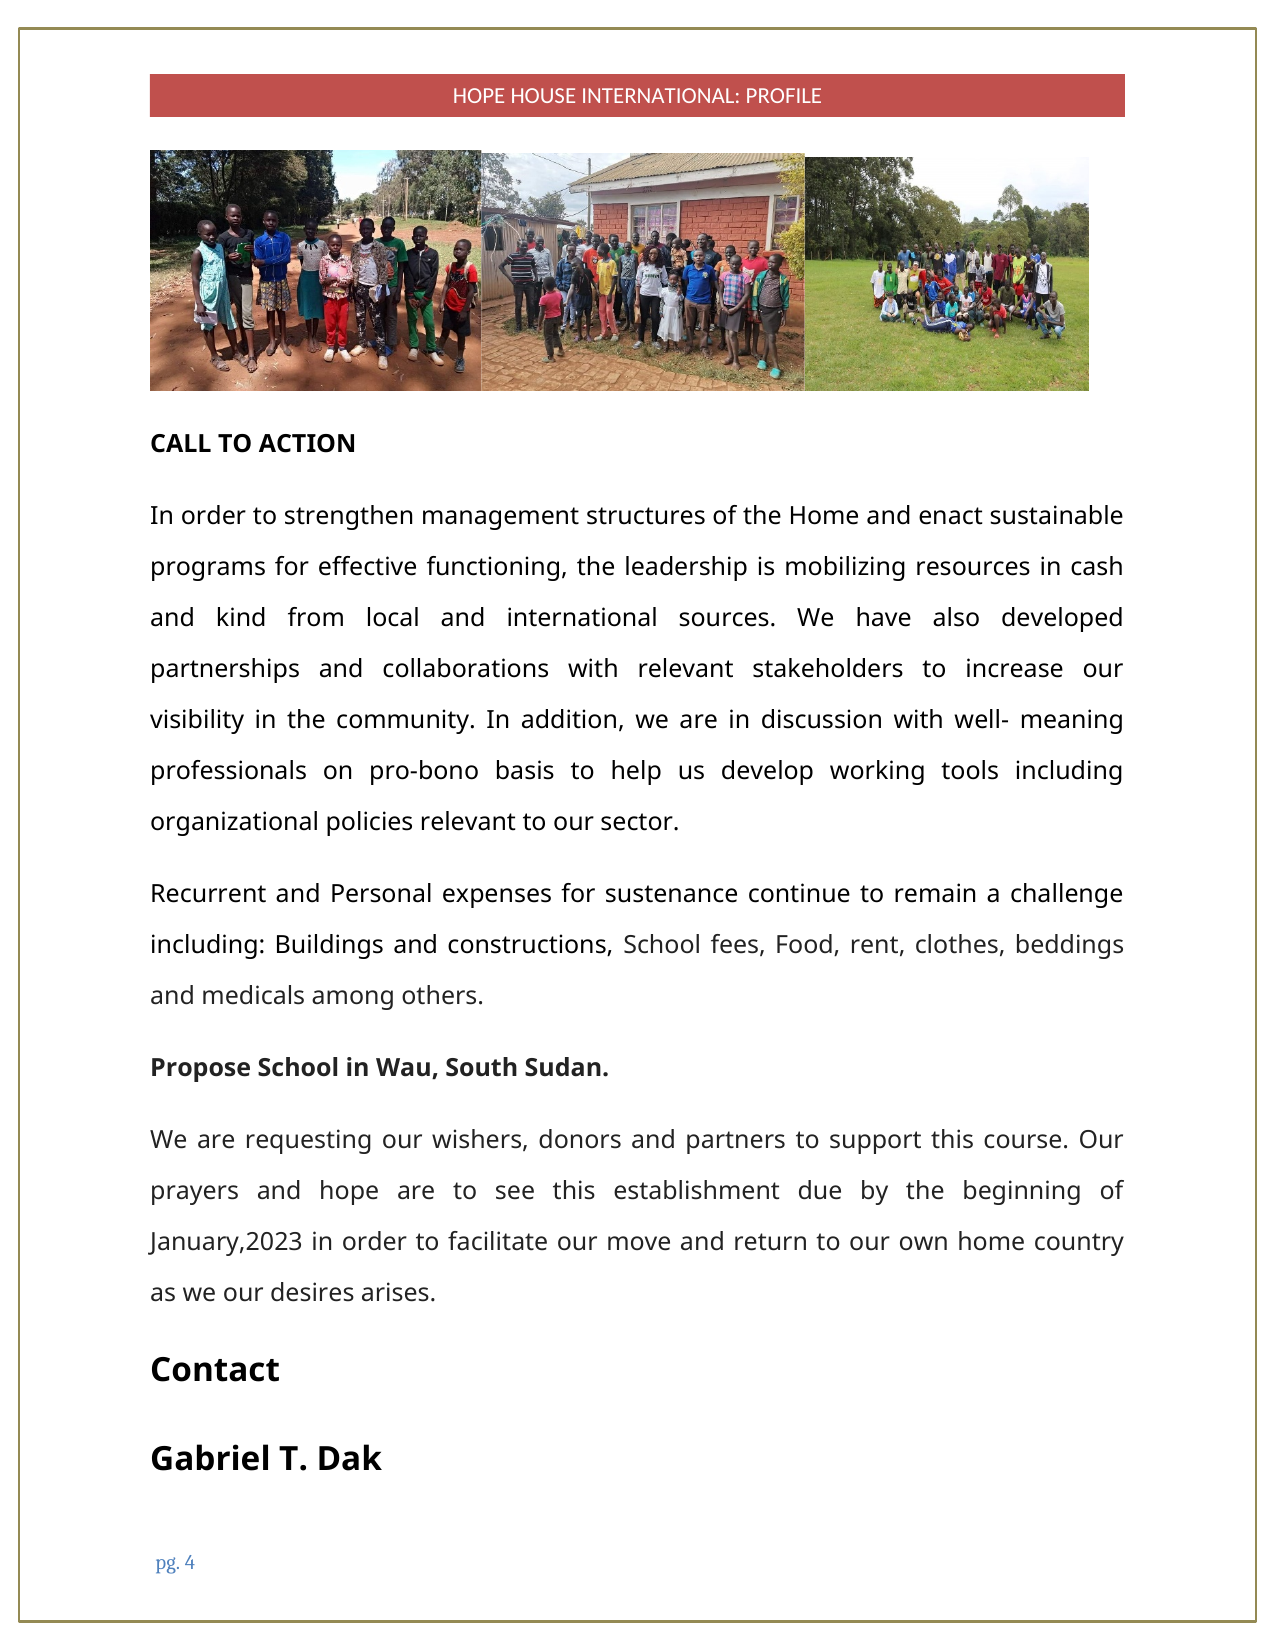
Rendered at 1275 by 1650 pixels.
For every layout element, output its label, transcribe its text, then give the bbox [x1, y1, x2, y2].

text Gabriel T. Dak [150, 1435, 1125, 1481]
text We are requesting our wishers, donors and partners to support this course. Our prayers and hope are to see this establishment due by the beginning of January,2023 in order to facilitate our move and return to our own home country as we our desires arises. [150, 1121, 1125, 1308]
picture [150, 150, 1089, 391]
text Contact [150, 1346, 1125, 1392]
text Propose School in Wau, South Sudan. [150, 1049, 1125, 1083]
text CALL TO ACTION [150, 425, 1125, 459]
text In order to strengthen management structures of the Home and enact sustainable programs for effective functioning, the leadership is mobilizing resources in cash and kind from local and international sources. We have also developed partnerships and collaborations with relevant stakeholders to increase our visibility in the community. In addition, we are in discussion with well- meaning professionals on pro-bono basis to help us develop working tools including organizational policies relevant to our sector. [150, 497, 1125, 838]
text Recurrent and Personal expenses for sustenance continue to remain a challenge including: Buildings and constructions, School fees, Food, rent, clothes, beddings and medicals among others. [150, 875, 1125, 1012]
